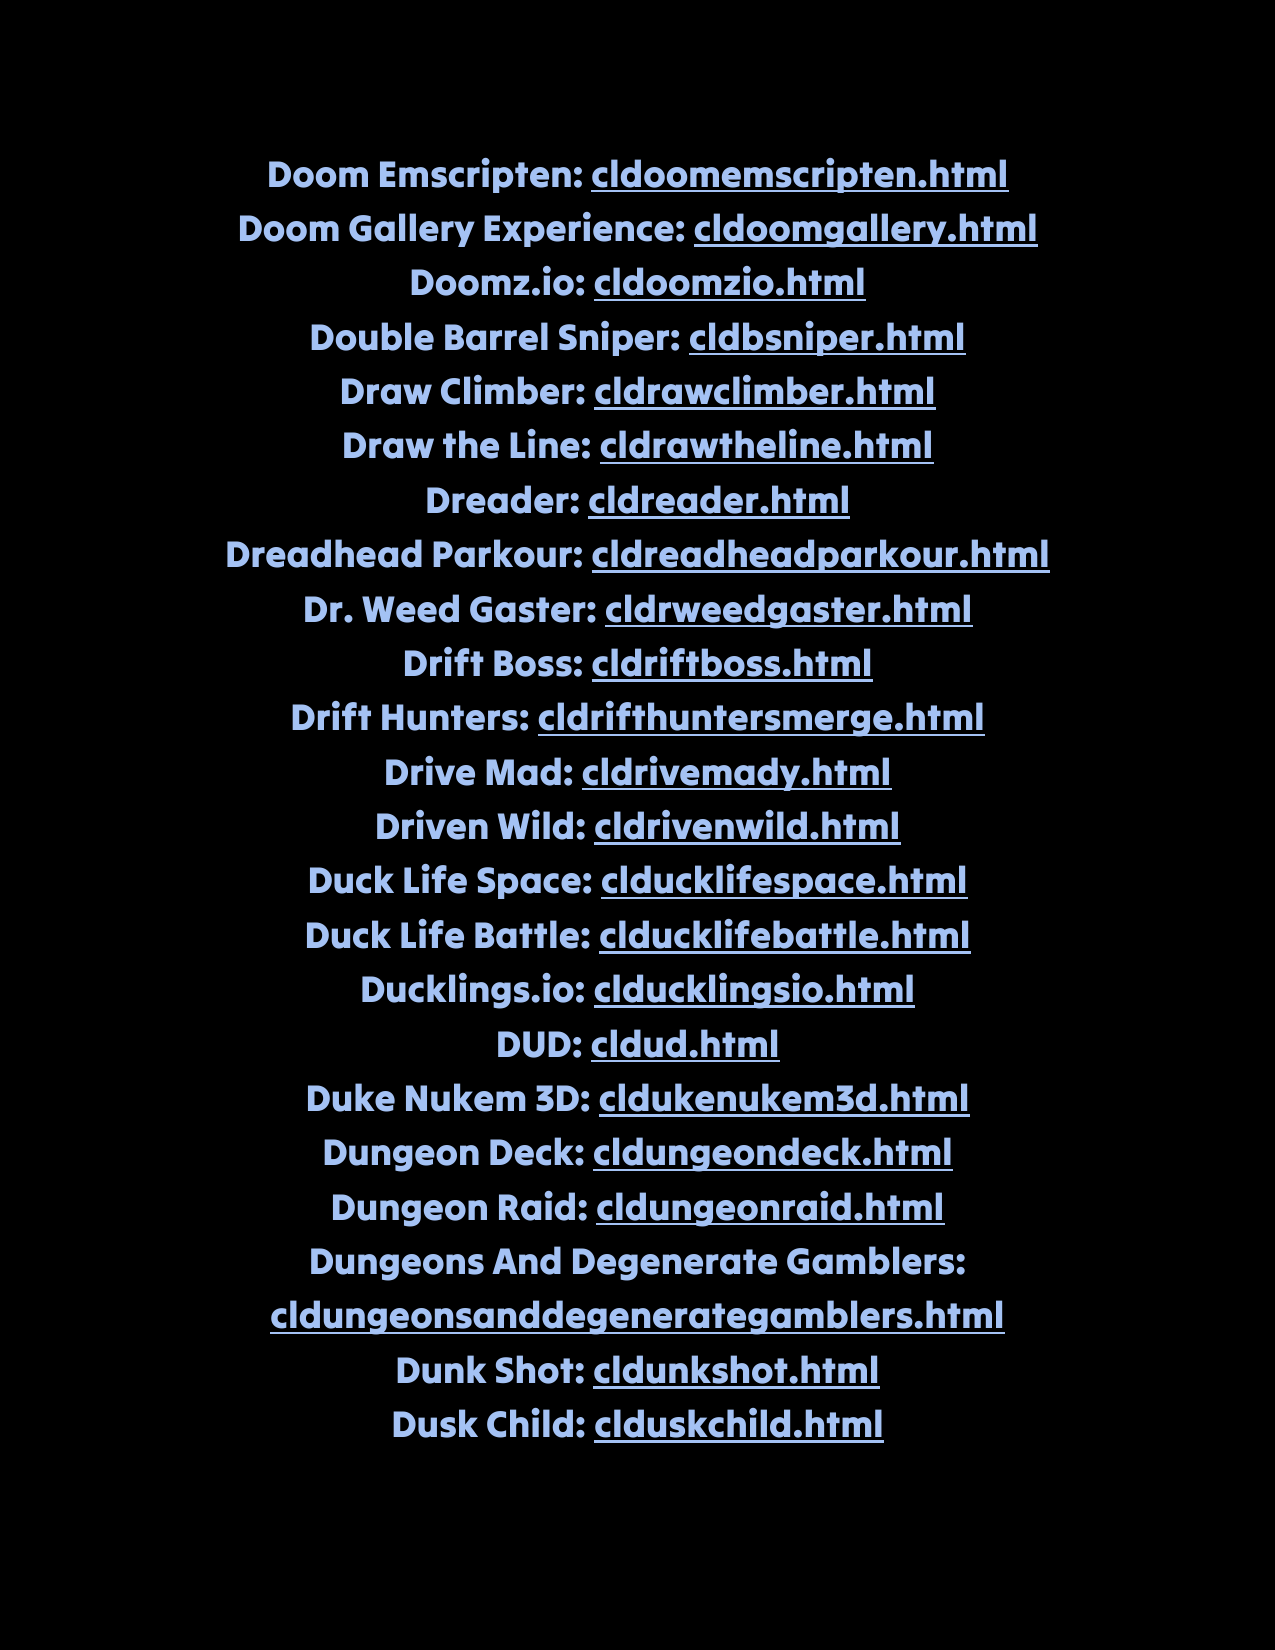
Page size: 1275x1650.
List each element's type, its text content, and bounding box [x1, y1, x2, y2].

text Duck Life Battle: clducklifebattle.html [150, 911, 1125, 958]
text Dreadhead Parkour: cldreadheadparkour.html [150, 531, 1125, 578]
text Drift Boss: cldriftboss.html [150, 639, 1125, 687]
text Dreader: cldreader.html [150, 476, 1125, 523]
text Ducklings.io: clducklingsio.html [150, 966, 1125, 1013]
text Doom Emscripten: cldoomemscripten.html [150, 150, 1125, 197]
text Dr. Weed Gaster: cldrweedgaster.html [150, 585, 1125, 632]
text Duck Life Space: clducklifespace.html [150, 857, 1125, 904]
text Doom Gallery Experience: cldoomgallery.html [150, 204, 1125, 252]
text Dusk Child: clduskchild.html [150, 1401, 1125, 1448]
text Drive Mad: cldrivemady.html [150, 748, 1125, 795]
text Double Barrel Sniper: cldbsniper.html [150, 313, 1125, 360]
text Drift Hunters: cldrifthuntersmerge.html [150, 694, 1125, 741]
text Doomz.io: cldoomzio.html [150, 259, 1125, 306]
text Dungeon Raid: cldungeonraid.html [150, 1183, 1125, 1230]
text Dungeon Deck: cldungeondeck.html [150, 1129, 1125, 1176]
text Dungeons And Degenerate Gamblers: cldungeonsanddegenerategamblers.html [150, 1237, 1125, 1339]
text Duke Nukem 3D: cldukenukem3d.html [150, 1074, 1125, 1122]
text Driven Wild: cldrivenwild.html [150, 802, 1125, 850]
text Draw the Line: cldrawtheline.html [150, 422, 1125, 469]
text Dunk Shot: cldunkshot.html [150, 1346, 1125, 1393]
text Draw Climber: cldrawclimber.html [150, 367, 1125, 415]
text DUD: cldud.html [150, 1020, 1125, 1067]
